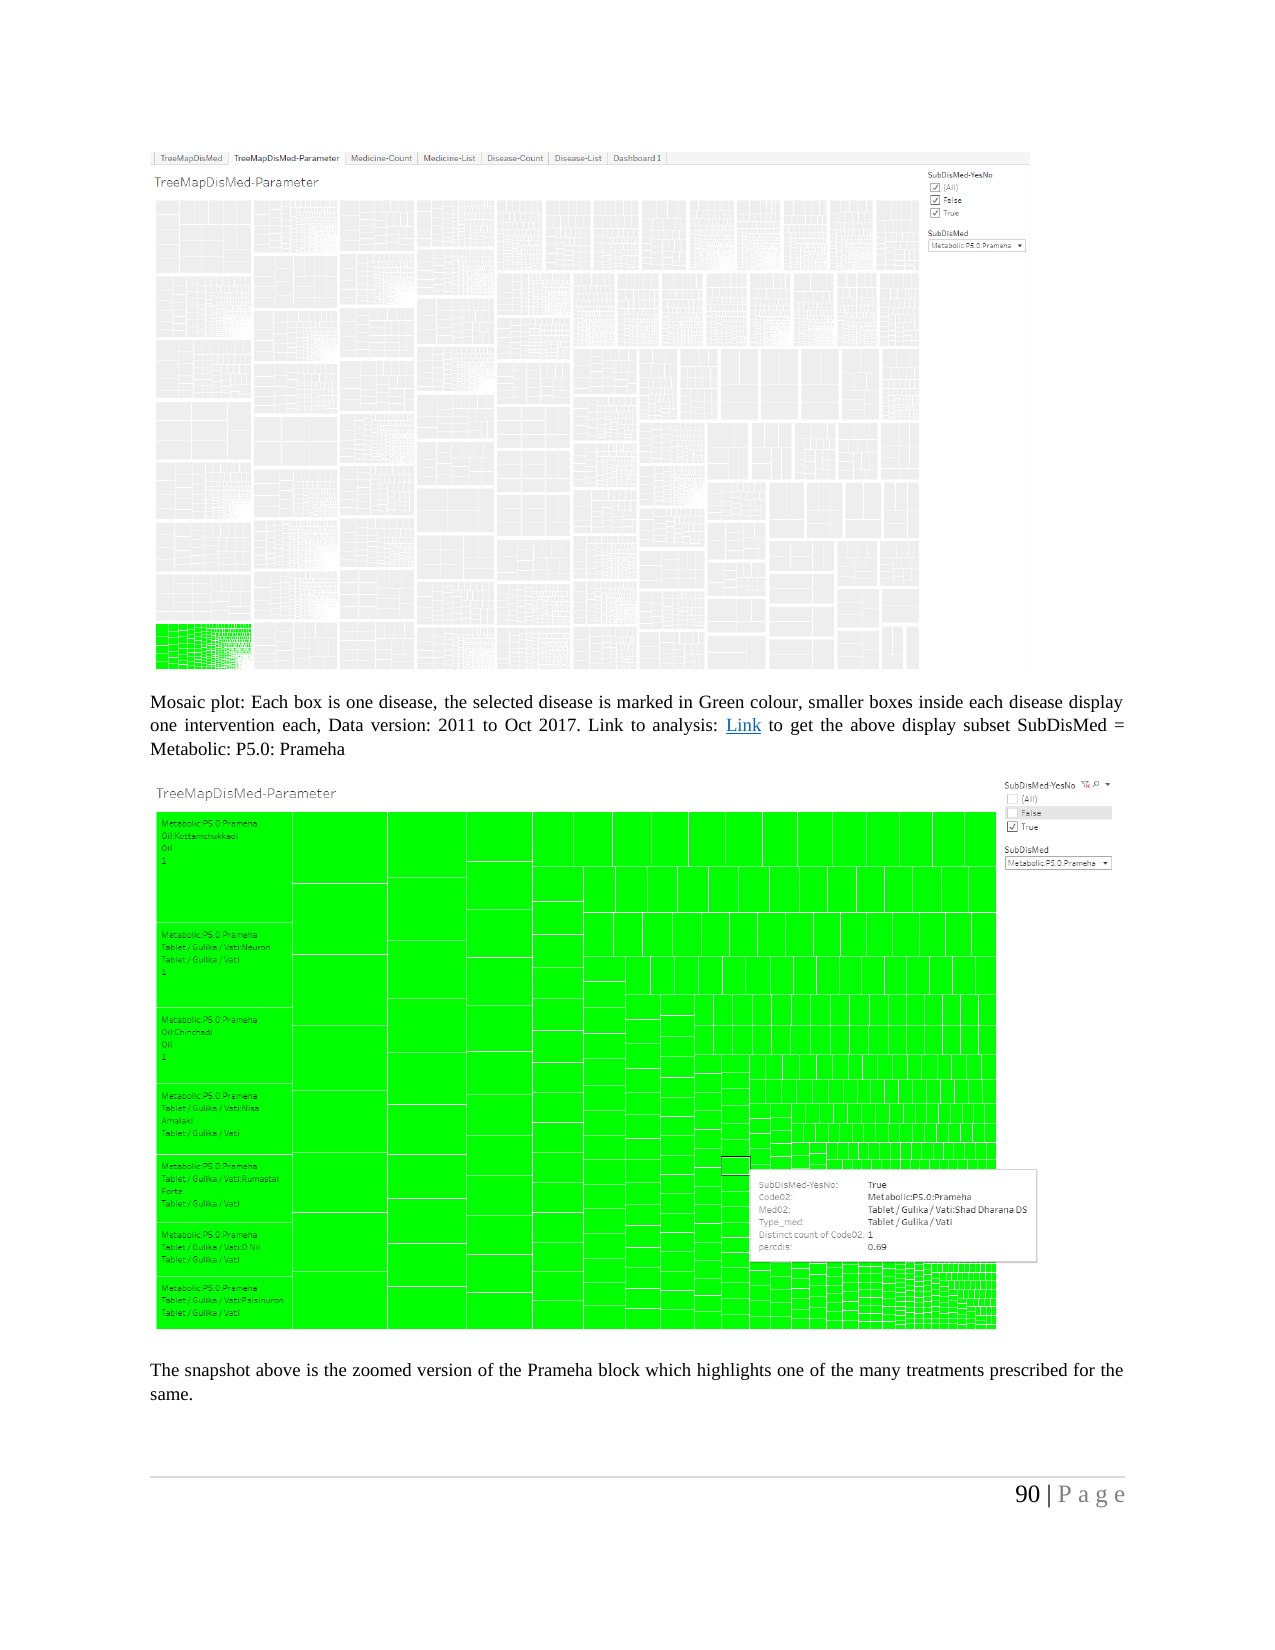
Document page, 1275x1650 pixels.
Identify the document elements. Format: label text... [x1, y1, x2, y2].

picture [150, 777, 1116, 1341]
text The snapshot above is the zoomed version of the Prameha block which highlights one of the many treatments prescribed for the same. [150, 1359, 1125, 1404]
picture [150, 150, 1035, 672]
text Mosaic plot: Each box is one disease, the selected disease is marked in Green colour, smaller boxes inside each disease display one intervention each, Data version: 2011 to Oct 2017. Link to analysis: Link to get the above display subset SubDisMed = Metabolic: P5.0: Prameha [150, 691, 1125, 759]
